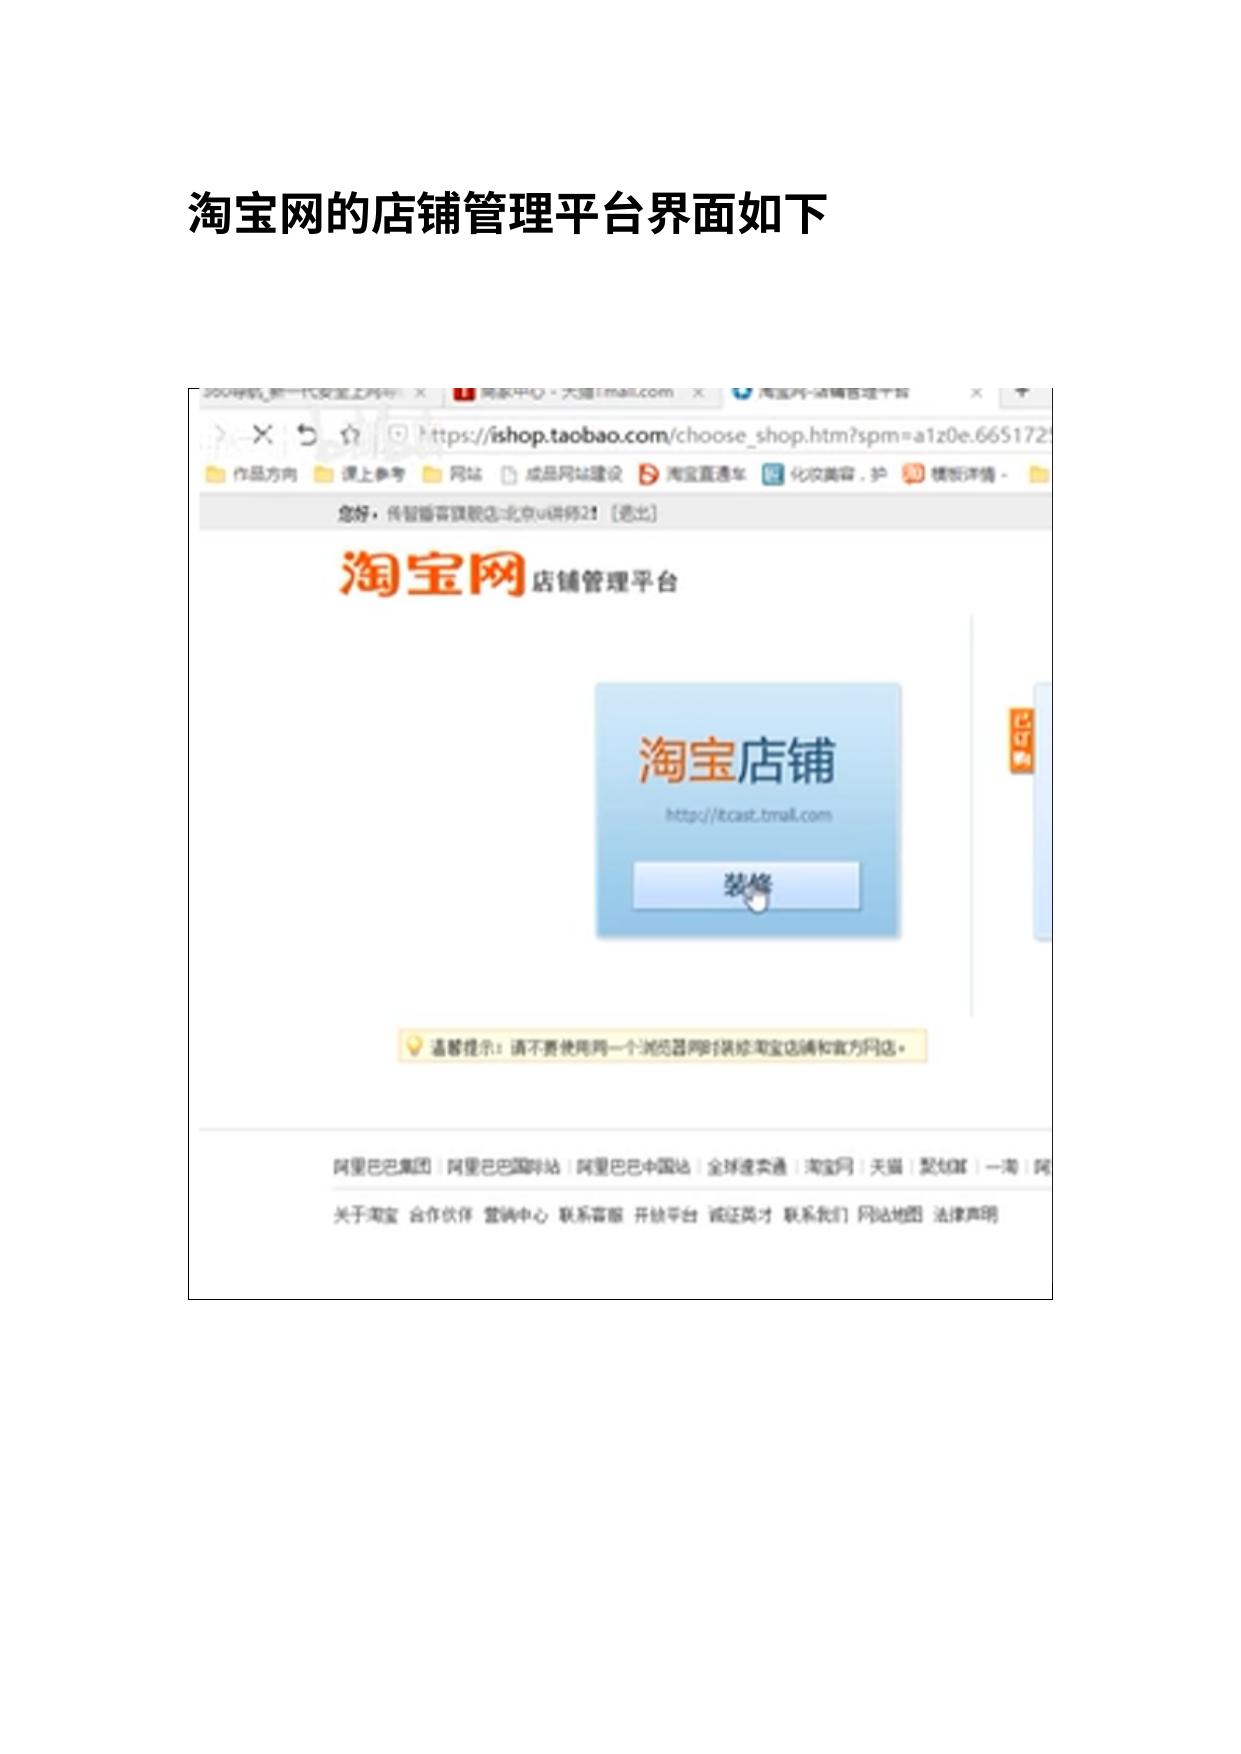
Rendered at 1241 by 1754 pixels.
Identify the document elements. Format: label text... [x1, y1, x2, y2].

table_header [189, 389, 1052, 1298]
subtitle 淘宝网的店铺管理平台界面如下 [187, 162, 1053, 259]
picture [199, 388, 1053, 1283]
